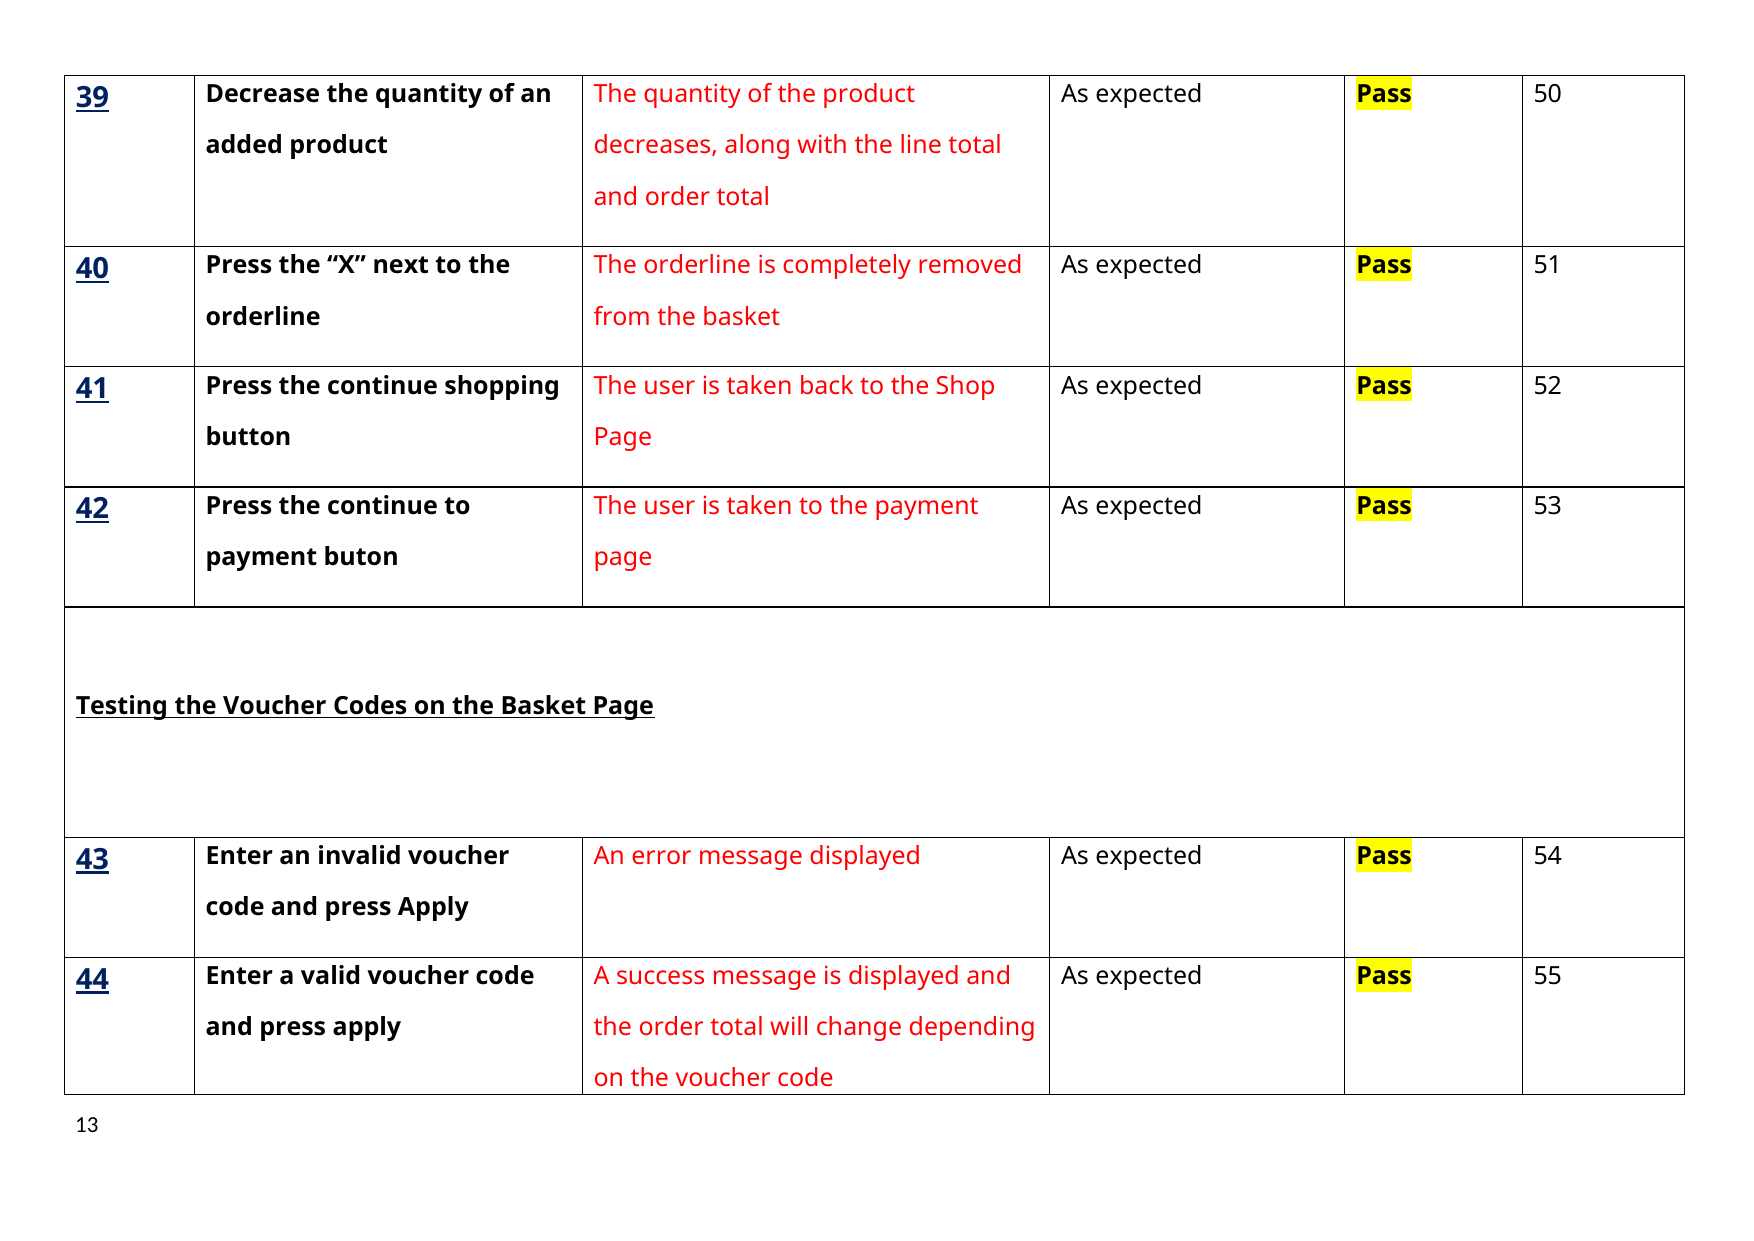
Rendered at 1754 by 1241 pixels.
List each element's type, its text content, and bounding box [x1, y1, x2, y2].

table_cell 42 [65, 488, 194, 606]
table_cell As expected [1050, 247, 1344, 366]
table_cell 54 [1523, 838, 1684, 957]
table_cell As expected [1050, 76, 1344, 246]
table_cell The user is taken back to the Shop Page [583, 367, 1049, 486]
table_cell 53 [1523, 488, 1684, 606]
table_cell 40 [65, 247, 194, 366]
table_cell Enter an invalid voucher code and press Apply [195, 838, 582, 957]
table_cell A success message is displayed and the order total will change depending on the voucher code [583, 958, 1049, 1094]
table_cell 41 [65, 367, 194, 486]
table_cell Pass [1345, 488, 1522, 606]
table_cell 50 [1523, 76, 1684, 246]
table_cell 55 [1523, 958, 1684, 1094]
table_cell As expected [1050, 958, 1344, 1094]
table_cell Press the continue shopping button [195, 367, 582, 486]
table_cell The user is taken to the payment page [583, 488, 1049, 606]
table_cell An error message displayed [583, 838, 1049, 957]
table_cell Pass [1345, 958, 1522, 1094]
table_cell Pass [1345, 367, 1522, 486]
table_cell 51 [1523, 247, 1684, 366]
table_cell As expected [1050, 838, 1344, 957]
table_cell Testing the Voucher Codes on the Basket Page [65, 608, 1684, 837]
table_cell Pass [1345, 247, 1522, 366]
table_cell Press the “X” next to the orderline [195, 247, 582, 366]
table_cell Press the continue to payment buton [195, 488, 582, 606]
table_cell Pass [1345, 76, 1522, 246]
table_cell Decrease the quantity of an added product [195, 76, 582, 246]
table_cell Enter a valid voucher code and press apply [195, 958, 582, 1094]
table_cell 43 [65, 838, 194, 957]
table_cell As expected [1050, 367, 1344, 486]
table_cell The orderline is completely removed from the basket [583, 247, 1049, 366]
table_cell As expected [1050, 488, 1344, 606]
table_cell 44 [65, 958, 194, 1094]
table_cell The quantity of the product decreases, along with the line total and order total [583, 76, 1049, 246]
table_cell 52 [1523, 367, 1684, 486]
table_cell 39 [65, 76, 194, 246]
table_cell Pass [1345, 838, 1522, 957]
